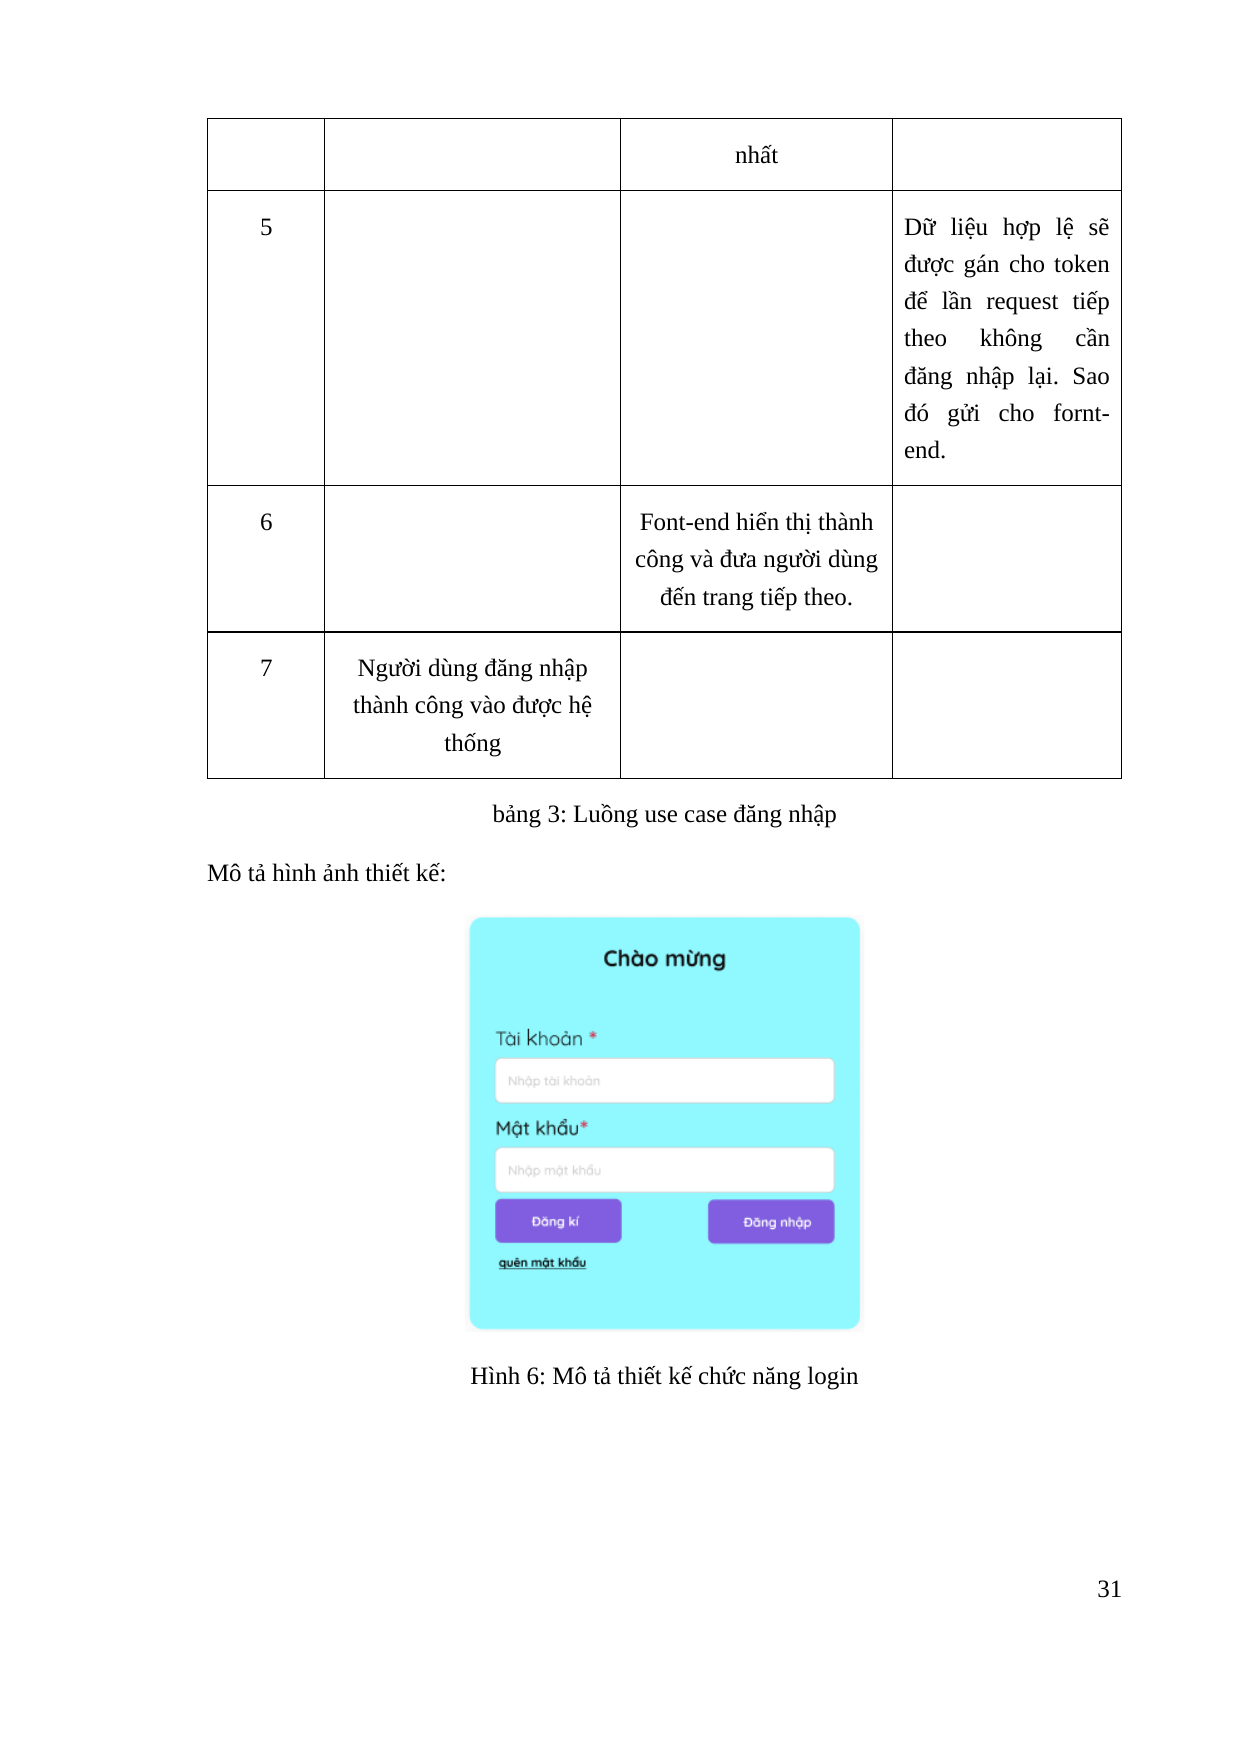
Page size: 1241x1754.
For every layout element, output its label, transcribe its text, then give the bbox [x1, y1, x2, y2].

text Hình 6: Mô tả thiết kế chức năng login [207, 1361, 1122, 1390]
table_cell [621, 633, 892, 778]
table_cell [325, 119, 620, 190]
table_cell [621, 119, 892, 190]
text Mô tả hình ảnh thiết kế: [207, 858, 1122, 886]
table_cell [893, 633, 1121, 778]
picture [464, 915, 865, 1332]
table_cell Font-end hiển thị thành công và đưa người dùng đến trang tiếp theo. [621, 486, 892, 631]
table_cell 5 [208, 191, 324, 485]
table_cell [325, 486, 620, 631]
table_cell [893, 486, 1121, 631]
table_cell 6 [208, 486, 324, 631]
table_cell Dữ liệu hợp lệ sẽ được gán cho token để lần request tiếp theo không cần đăng nhập lại. Sao đó gửi cho fornt-end. [893, 191, 1121, 485]
table_cell [893, 119, 1121, 190]
table_cell [621, 191, 892, 485]
table_cell Người dùng đăng nhập thành công vào được hệ thống [325, 633, 620, 778]
table_cell 4 [208, 119, 324, 190]
table_cell [325, 191, 620, 485]
text bảng 3: Luồng use case đăng nhập [207, 799, 1122, 828]
table_cell 7 [208, 633, 324, 778]
